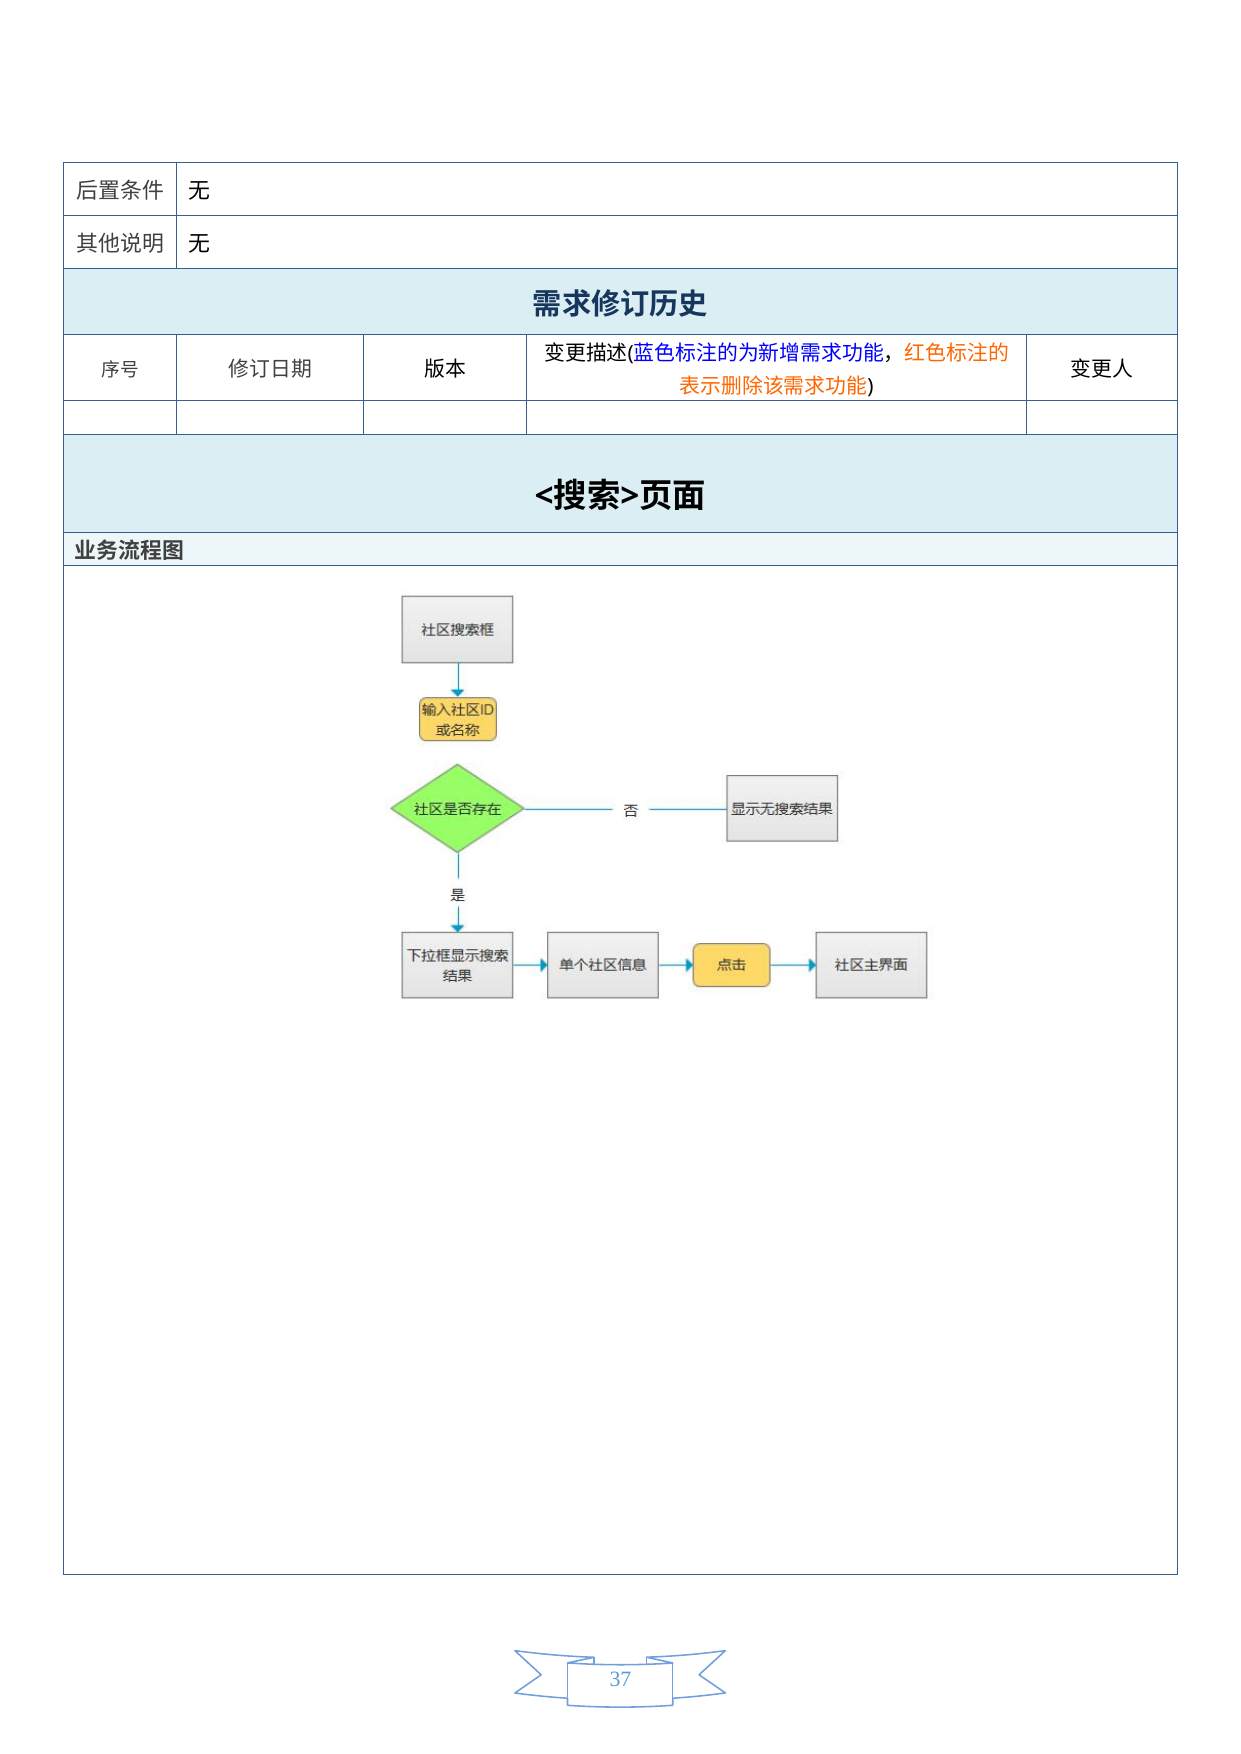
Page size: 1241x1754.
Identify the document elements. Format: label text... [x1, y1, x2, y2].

table_cell [64, 401, 176, 434]
table_cell 后置条件 [64, 163, 176, 215]
table_cell 其他说明 [64, 216, 176, 268]
table_cell <搜索>页面 [64, 435, 1177, 532]
table_cell 需求修订历史 [64, 269, 1177, 334]
table_cell [364, 401, 526, 434]
table_cell 无 [177, 216, 1177, 268]
table_cell [527, 401, 1026, 434]
table_cell 版本 [364, 335, 526, 400]
table_cell 无 [177, 163, 1177, 215]
table_cell 业务流程图 [64, 533, 1177, 565]
picture [337, 566, 955, 1022]
table_cell 变更描述(蓝色标注的为新增需求功能，红色标注的表示删除该需求功能) [527, 335, 1026, 400]
table_cell 变更人 [1027, 335, 1177, 400]
table_cell 修订日期 [177, 335, 363, 400]
table_cell [177, 401, 363, 434]
table_cell [64, 566, 1177, 1574]
table_cell [1027, 401, 1177, 434]
table_cell 序号 [64, 335, 176, 400]
